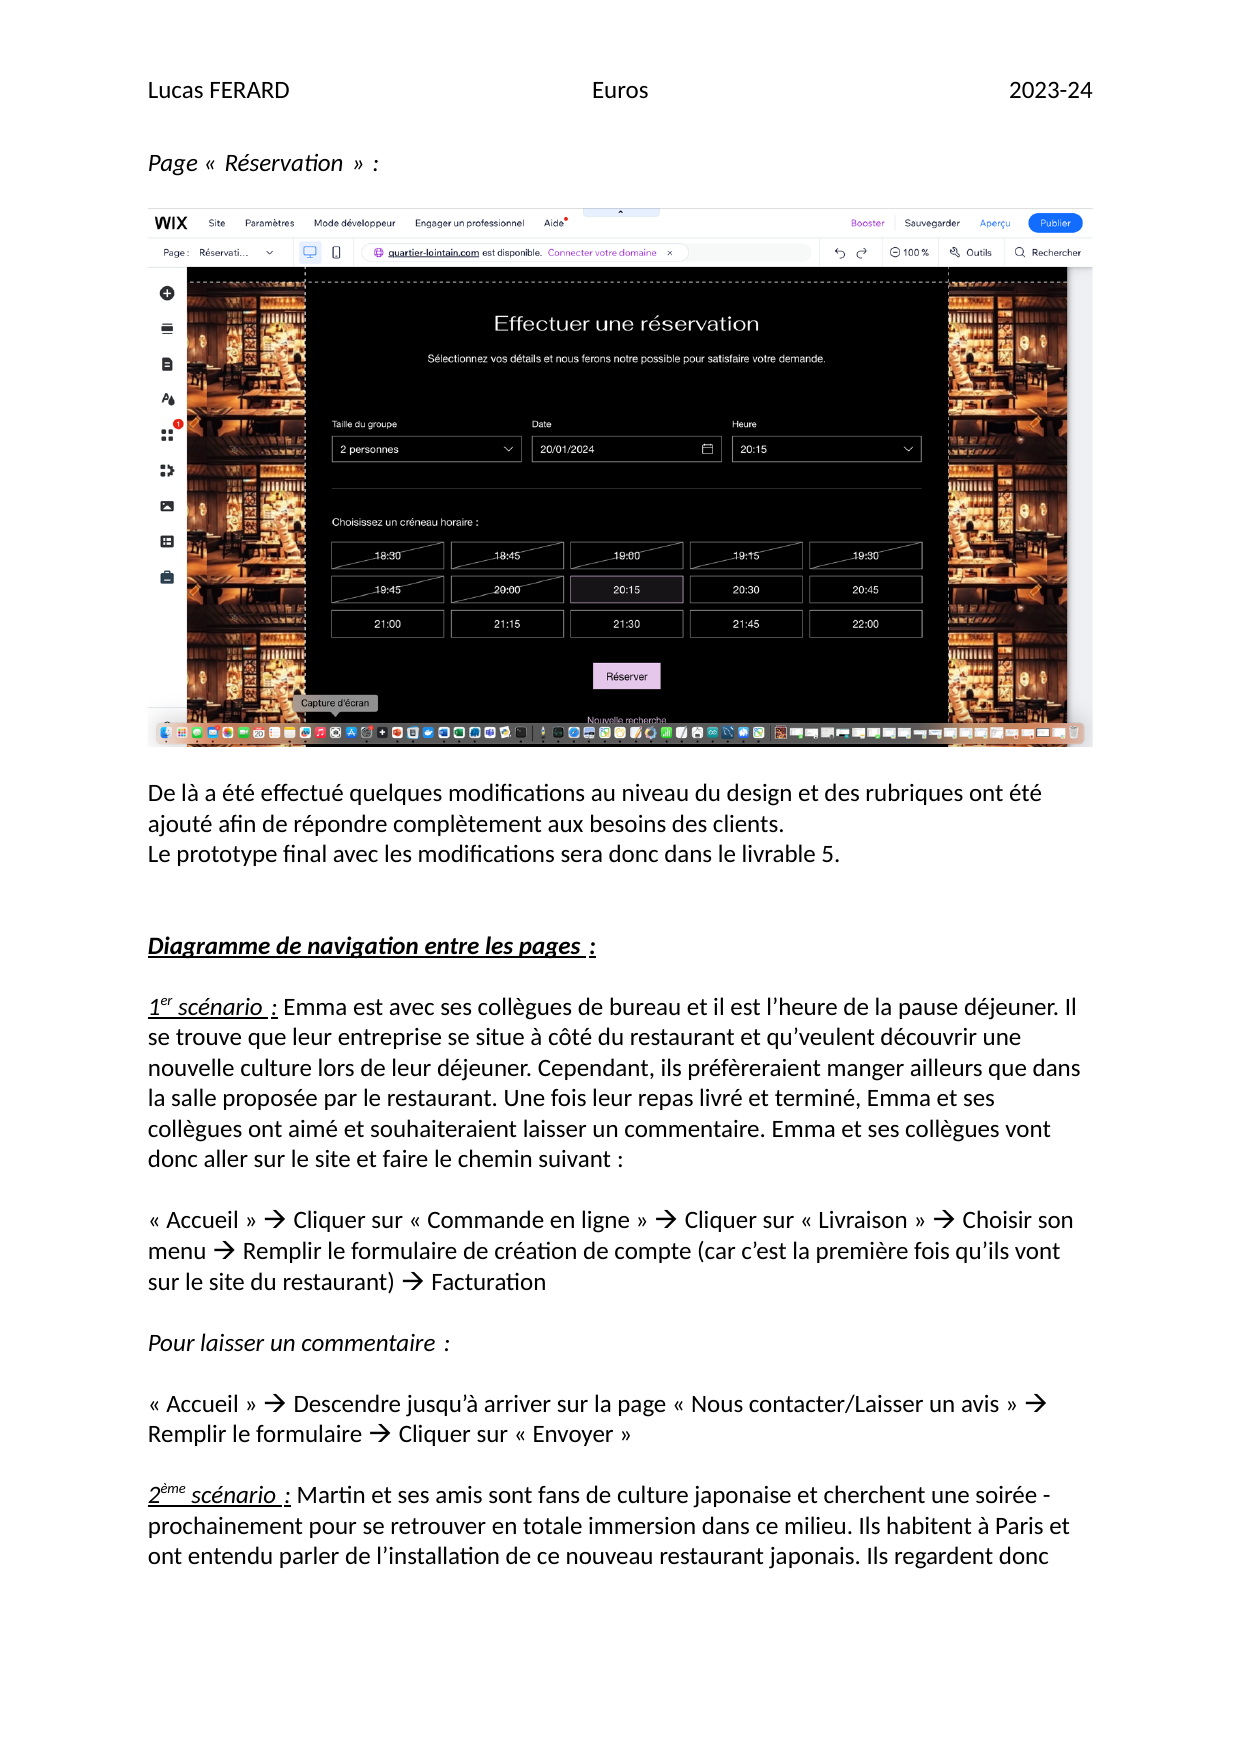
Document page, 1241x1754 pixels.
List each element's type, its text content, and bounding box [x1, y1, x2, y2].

text Le prototype final avec les modifications sera donc dans le livrable 5. [148, 838, 1093, 869]
text Pour laisser un commentaire : [148, 1327, 1093, 1357]
text « Accueil » Cliquer sur « Commande en ligne » Cliquer sur « Livraison » Choisir son menu Remplir le formulaire de création de compte (car c’est la première fois qu’ils vont sur le site du restaurant) Facturation [148, 1204, 1093, 1296]
picture [147, 208, 1093, 747]
text Page « Réservation » : [148, 148, 1093, 178]
text « Accueil » Descendre jusqu’à arriver sur la page « Nous contacter/Laisser un avis » Remplir le formulaire Cliquer sur « Envoyer » [148, 1388, 1093, 1449]
text De là a été effectué quelques modifications au niveau du design et des rubriques ont été ajouté afin de répondre complètement aux besoins des clients. [148, 777, 1093, 838]
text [148, 1479, 1093, 1571]
text 1er scénario : Emma est avec ses collègues de bureau et il est l’heure de la pause déjeuner. Il se trouve que leur entreprise se situe à côté du restaurant et qu’veulent découvrir une nouvelle culture lors de leur déjeuner. Cependant, ils préfèreraient manger ailleurs que dans la salle proposée par le restaurant. Une fois leur repas livré et terminé, Emma et ses collègues ont aimé et souhaiteraient laisser un commentaire. Emma et ses collègues vont donc aller sur le site et faire le chemin suivant : [148, 991, 1093, 1174]
text Diagramme de navigation entre les pages : [148, 930, 1093, 960]
